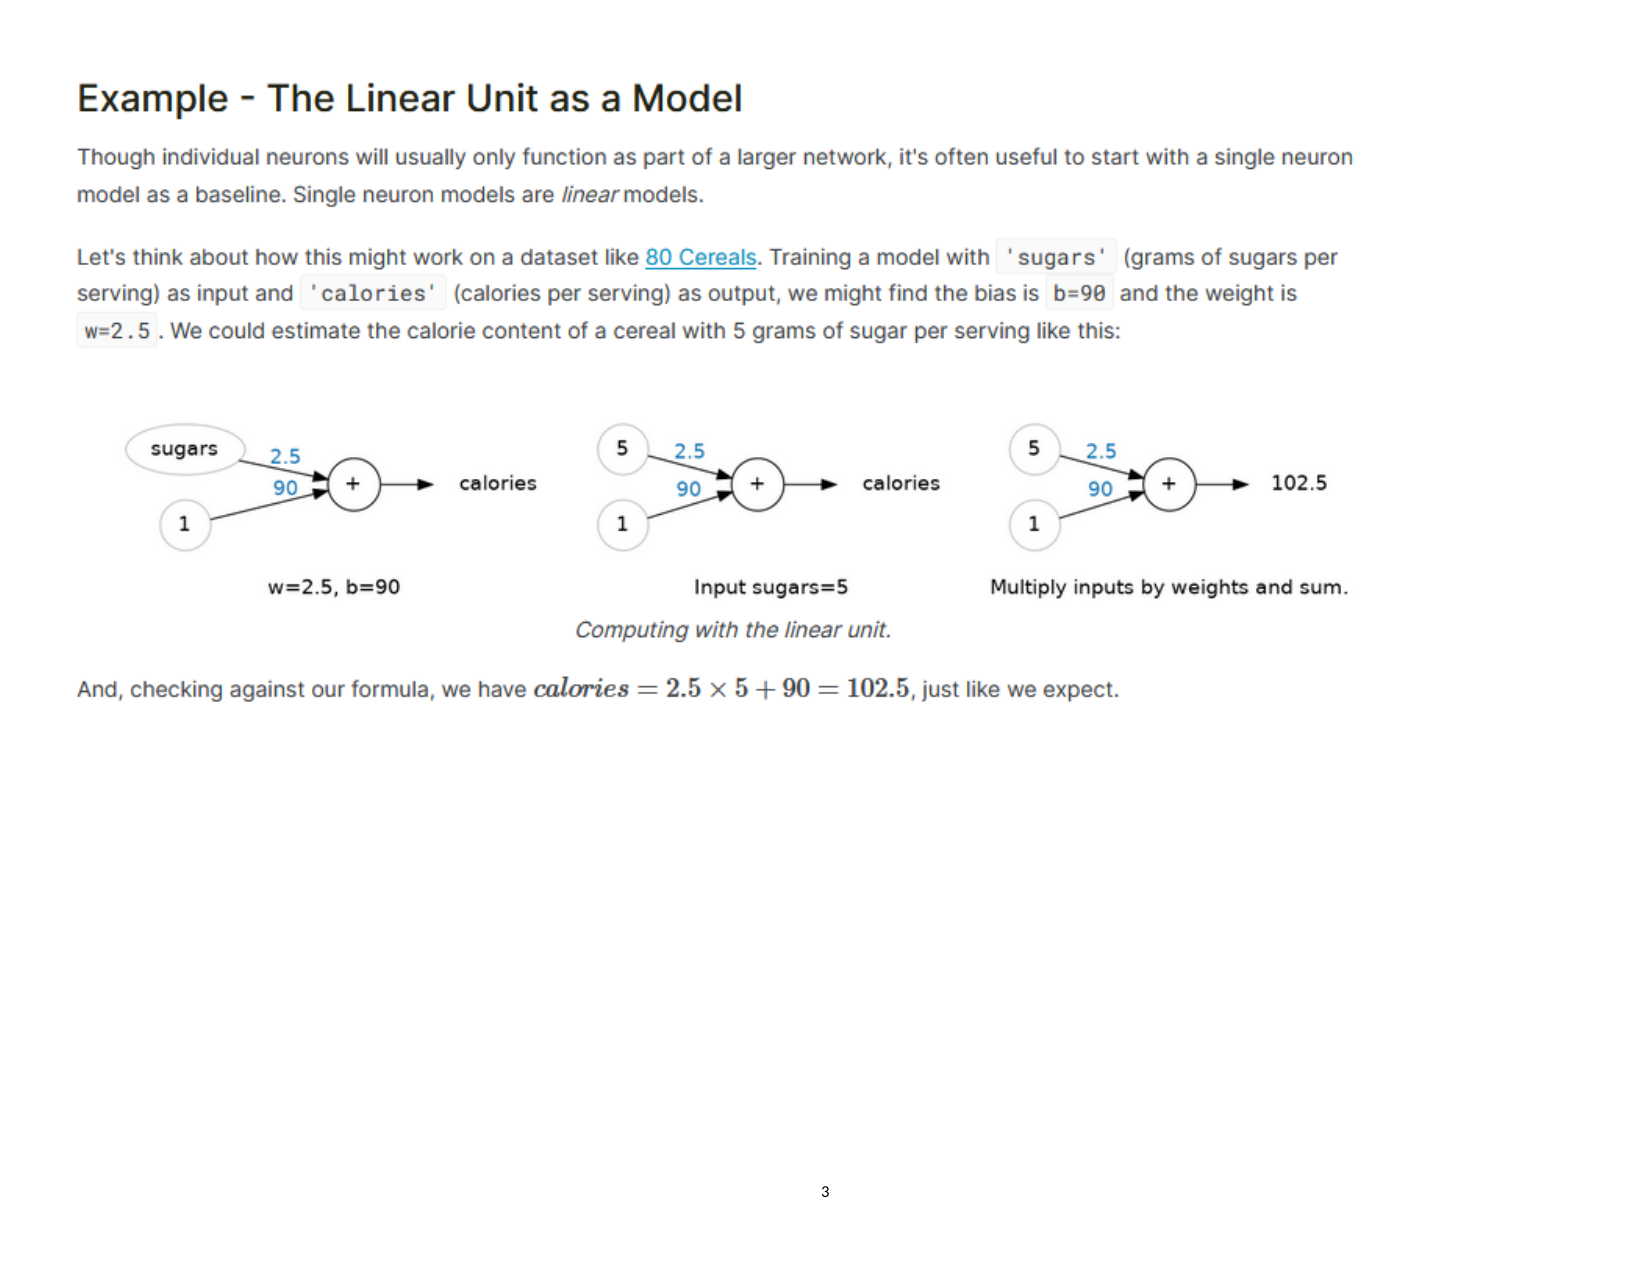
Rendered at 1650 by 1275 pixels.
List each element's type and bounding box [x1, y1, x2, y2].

picture [75, 75, 1363, 705]
